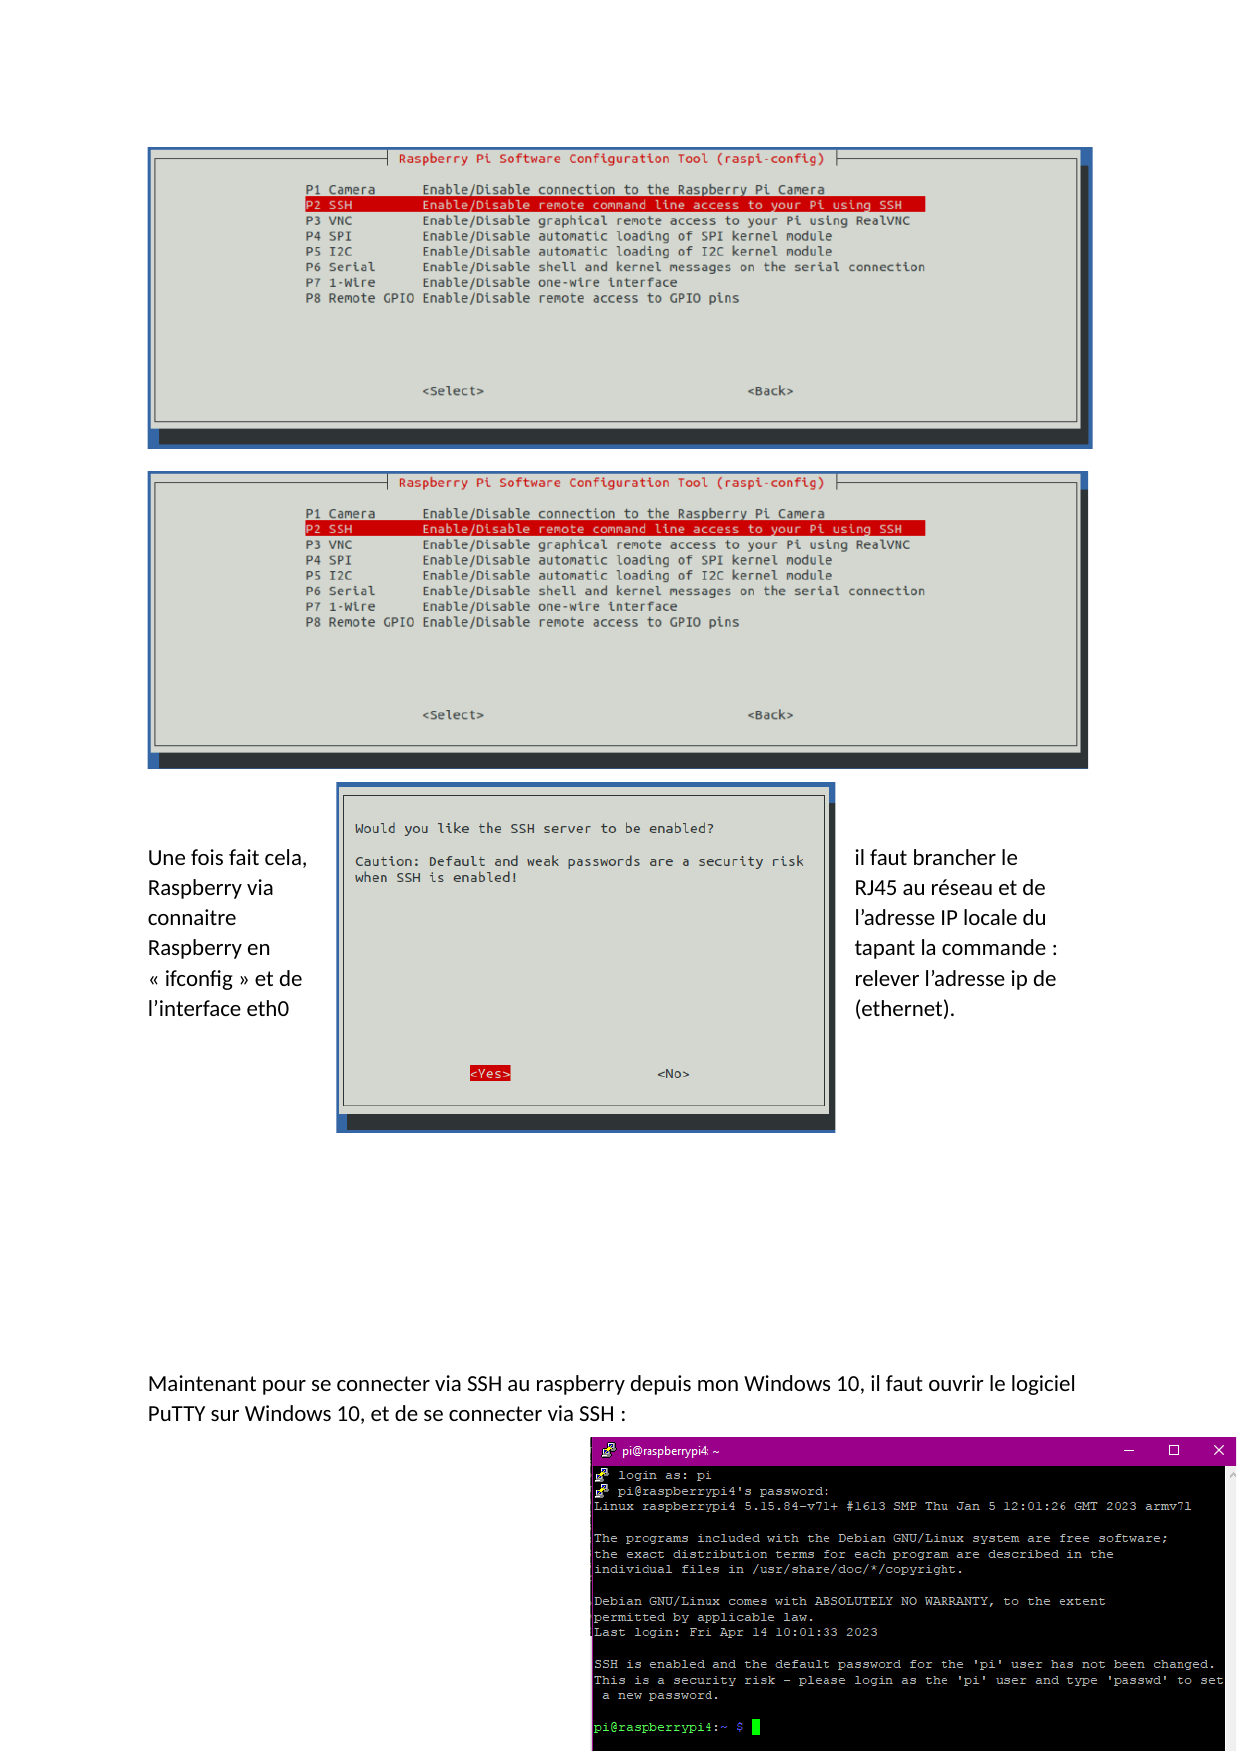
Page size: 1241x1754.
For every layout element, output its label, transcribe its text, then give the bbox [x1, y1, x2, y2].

text Une fois fait cela, il faut brancher le Raspberry via RJ45 au réseau et de connaitre l’adresse IP locale du Raspberry en tapant la commande : « ifconfig » et de relever l’adresse ip de l’interface eth0 (ethernet). [836, 843, 1093, 1022]
picture [147, 471, 1088, 769]
picture [147, 147, 1093, 449]
picture [335, 782, 836, 1132]
text Une fois fait cela, il faut brancher le Raspberry via RJ45 au réseau et de connaitre l’adresse IP locale du Raspberry en tapant la commande : « ifconfig » et de relever l’adresse ip de l’interface eth0 (ethernet). [148, 843, 335, 1022]
picture [589, 1437, 1235, 1751]
text Maintenant pour se connecter via SSH au raspberry depuis mon Windows 10, il faut ouvrir le logiciel PuTTY sur Windows 10, et de se connecter via SSH : [148, 1369, 1093, 1427]
